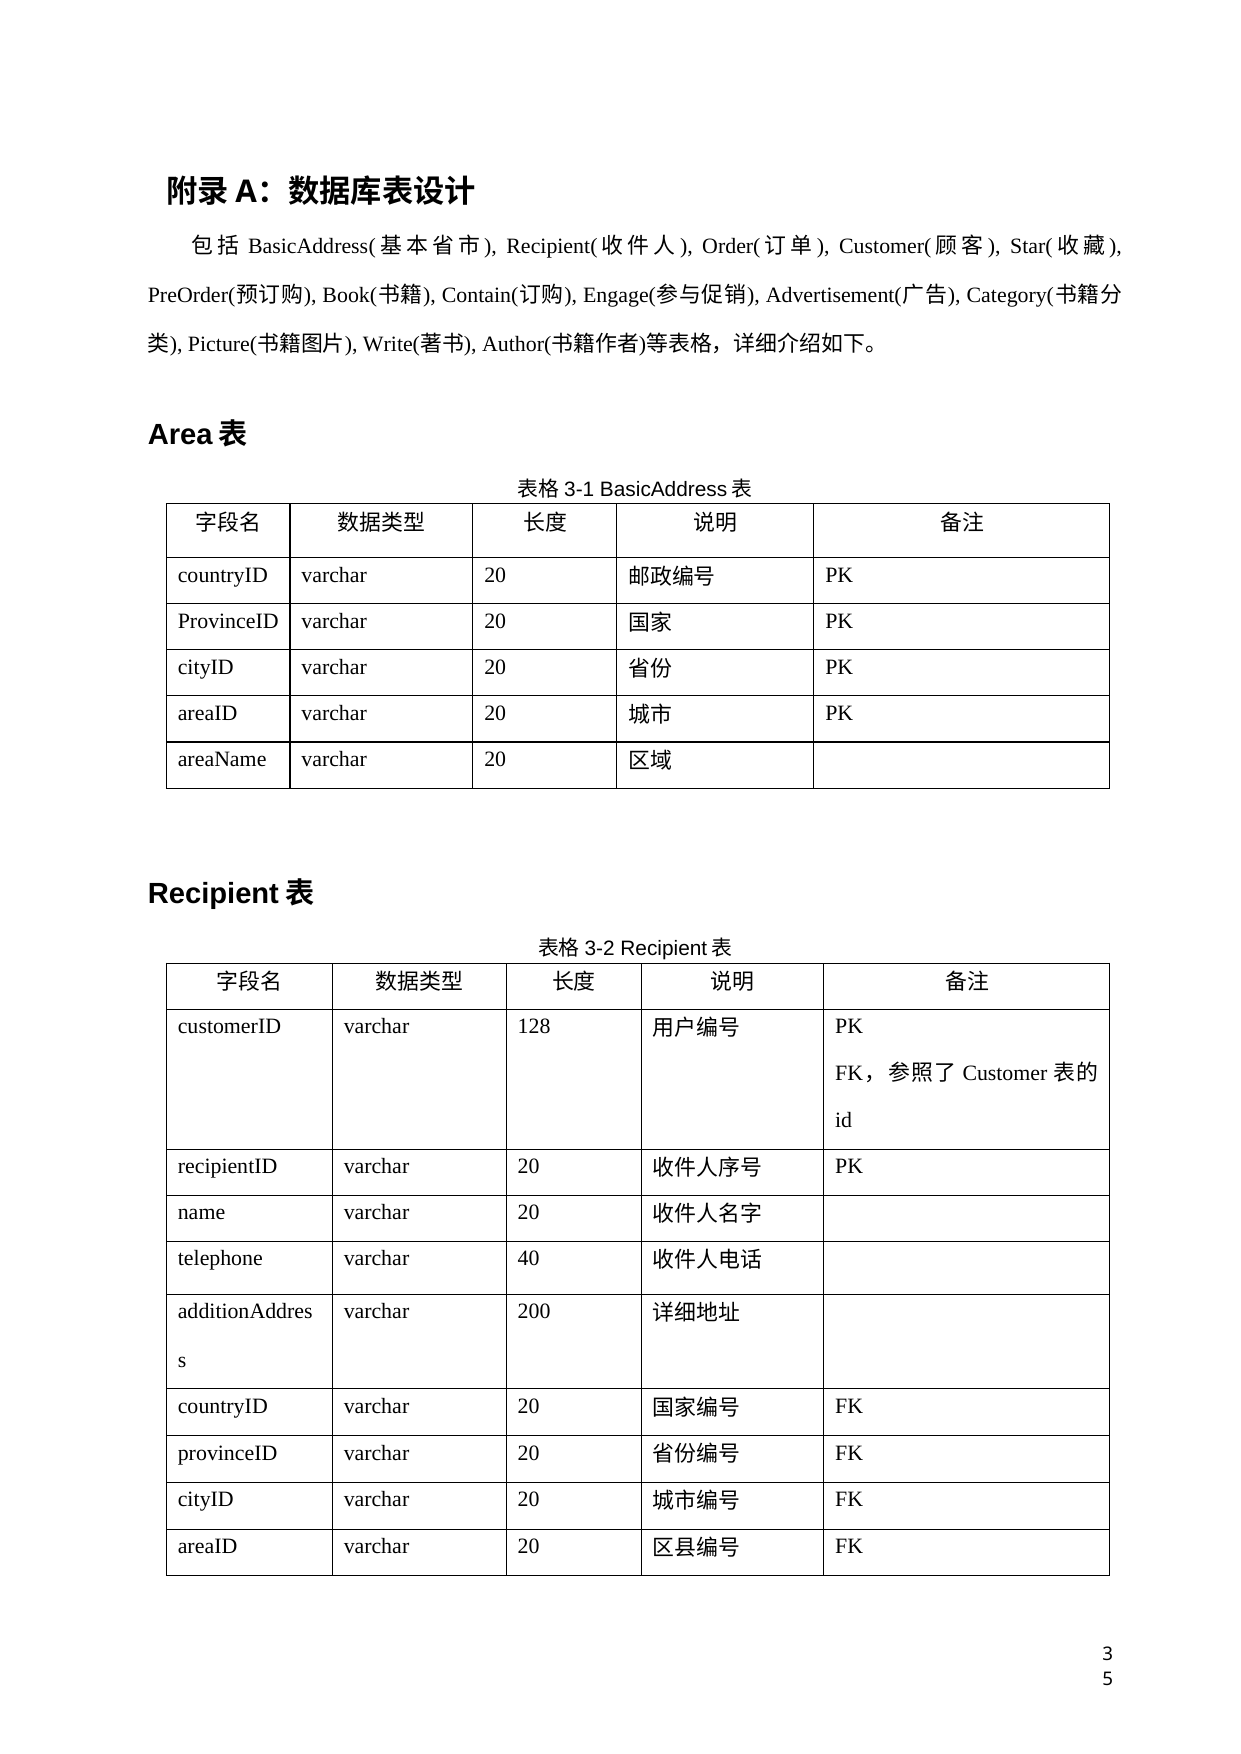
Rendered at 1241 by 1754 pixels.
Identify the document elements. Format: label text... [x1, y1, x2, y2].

table_cell varchar [333, 1436, 506, 1482]
table_cell areaID [167, 696, 289, 741]
subtitle Area表 [148, 399, 1122, 464]
table_cell customerID [167, 1010, 332, 1149]
table_cell PK [814, 604, 1109, 649]
table_cell provinceID [167, 1436, 332, 1482]
table_cell varchar [333, 1295, 506, 1388]
table_cell cityID [167, 1483, 332, 1528]
table_cell varchar [333, 1483, 506, 1528]
table_header 备注 [814, 504, 1109, 557]
text 表格 3-2 Recipient表 [148, 930, 1122, 963]
table_cell 省份编号 [642, 1436, 823, 1482]
table_header 字段名 [167, 504, 289, 557]
table_cell varchar [291, 743, 472, 787]
table_cell varchar [291, 604, 472, 649]
table_cell 20 [507, 1436, 641, 1482]
table_cell PK FK，参照了Customer表的id [824, 1010, 1109, 1149]
table_cell 区县编号 [642, 1530, 823, 1575]
table_header 字段名 [167, 964, 332, 1009]
text 表格 3-1 BasicAddress表 [148, 471, 1122, 503]
table_cell FK [824, 1389, 1109, 1435]
table_cell name [167, 1196, 332, 1241]
table_cell 20 [507, 1389, 641, 1435]
table_cell [824, 1242, 1109, 1293]
table_cell recipientID [167, 1150, 332, 1195]
table_cell varchar [333, 1010, 506, 1149]
table_cell varchar [333, 1389, 506, 1435]
table_cell 20 [473, 696, 616, 741]
table_cell 20 [507, 1483, 641, 1528]
table_cell 20 [473, 604, 616, 649]
table_cell PK [814, 558, 1109, 603]
table_cell 收件人电话 [642, 1242, 823, 1293]
table_cell 20 [473, 650, 616, 695]
table_header 说明 [642, 964, 823, 1009]
table_header 数据类型 [291, 504, 472, 557]
subtitle Recipient表 [148, 858, 1122, 923]
subtitle 附录A：数据库表设计 [166, 156, 1122, 221]
table_cell 国家编号 [642, 1389, 823, 1435]
table_cell varchar [333, 1150, 506, 1195]
table_header 长度 [507, 964, 641, 1009]
table_cell FK [824, 1483, 1109, 1528]
table_cell [824, 1196, 1109, 1241]
table_cell areaName [167, 743, 289, 787]
table_cell 省份 [617, 650, 813, 695]
table_cell countryID [167, 558, 289, 603]
table_cell 收件人序号 [642, 1150, 823, 1195]
table_cell varchar [333, 1242, 506, 1293]
table_header 备注 [824, 964, 1109, 1009]
table_cell 20 [507, 1150, 641, 1195]
table_cell 200 [507, 1295, 641, 1388]
table_cell [814, 743, 1109, 787]
table_cell 城市 [617, 696, 813, 741]
table_cell varchar [291, 650, 472, 695]
table_cell varchar [333, 1196, 506, 1241]
table_cell varchar [291, 696, 472, 741]
table_cell ProvinceID [167, 604, 289, 649]
table_cell FK [824, 1436, 1109, 1482]
table_cell 128 [507, 1010, 641, 1149]
table_cell 邮政编号 [617, 558, 813, 603]
table_cell FK [824, 1530, 1109, 1575]
table_cell 20 [507, 1196, 641, 1241]
table_header 说明 [617, 504, 813, 557]
table_cell areaID [167, 1530, 332, 1575]
table_cell telephone [167, 1242, 332, 1293]
table_cell [824, 1295, 1109, 1388]
text 包括BasicAddress(基本省市), Recipient(收件人), Order(订单), Customer(顾客), Star(收藏), PreOrder(预订购), Book(书籍), Contain(订购), Engage(参与促销), Advertisement(广告), Category(书籍分类), Picture(书籍图片), Write(著书), Author(书籍作者)等表格，详细介绍如下。 [148, 228, 1122, 358]
table_cell 收件人名字 [642, 1196, 823, 1241]
table_cell 城市编号 [642, 1483, 823, 1528]
table_header 数据类型 [333, 964, 506, 1009]
table_cell 国家 [617, 604, 813, 649]
table_cell 用户编号 [642, 1010, 823, 1149]
table_cell additionAddress [167, 1295, 332, 1388]
table_cell countryID [167, 1389, 332, 1435]
table_cell 40 [507, 1242, 641, 1293]
table_cell 20 [473, 558, 616, 603]
table_cell varchar [333, 1530, 506, 1575]
table_cell varchar [291, 558, 472, 603]
table_cell PK [814, 650, 1109, 695]
table_cell 20 [507, 1530, 641, 1575]
table_cell 区域 [617, 743, 813, 787]
table_cell cityID [167, 650, 289, 695]
table_cell PK [814, 696, 1109, 741]
table_cell PK [824, 1150, 1109, 1195]
table_header 长度 [473, 504, 616, 557]
table_cell 20 [473, 743, 616, 787]
table_cell 详细地址 [642, 1295, 823, 1388]
